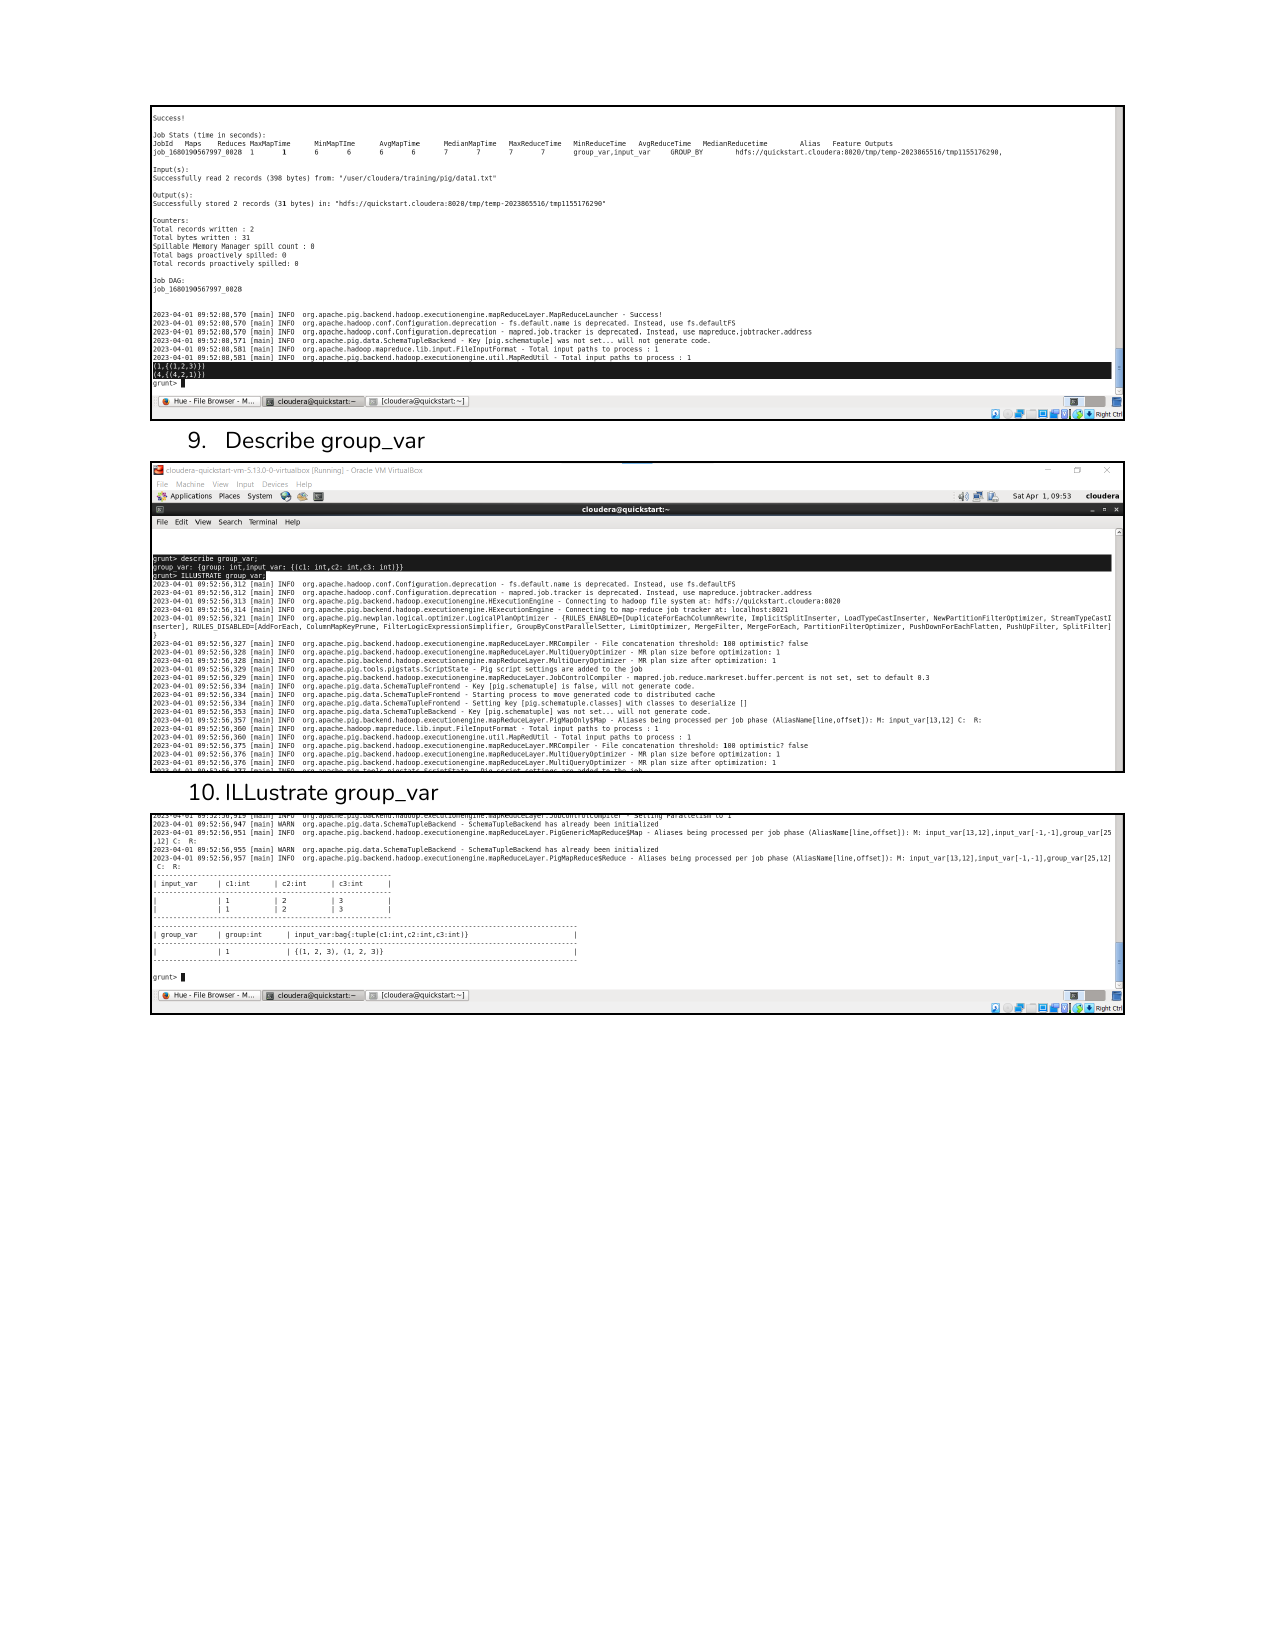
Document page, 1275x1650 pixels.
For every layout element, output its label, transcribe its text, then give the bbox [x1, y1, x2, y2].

picture [152, 463, 1123, 771]
picture [152, 815, 1123, 1013]
list Describe group_var [187, 425, 1125, 457]
list ILLustrate group_var [187, 777, 1125, 808]
picture [152, 107, 1123, 419]
